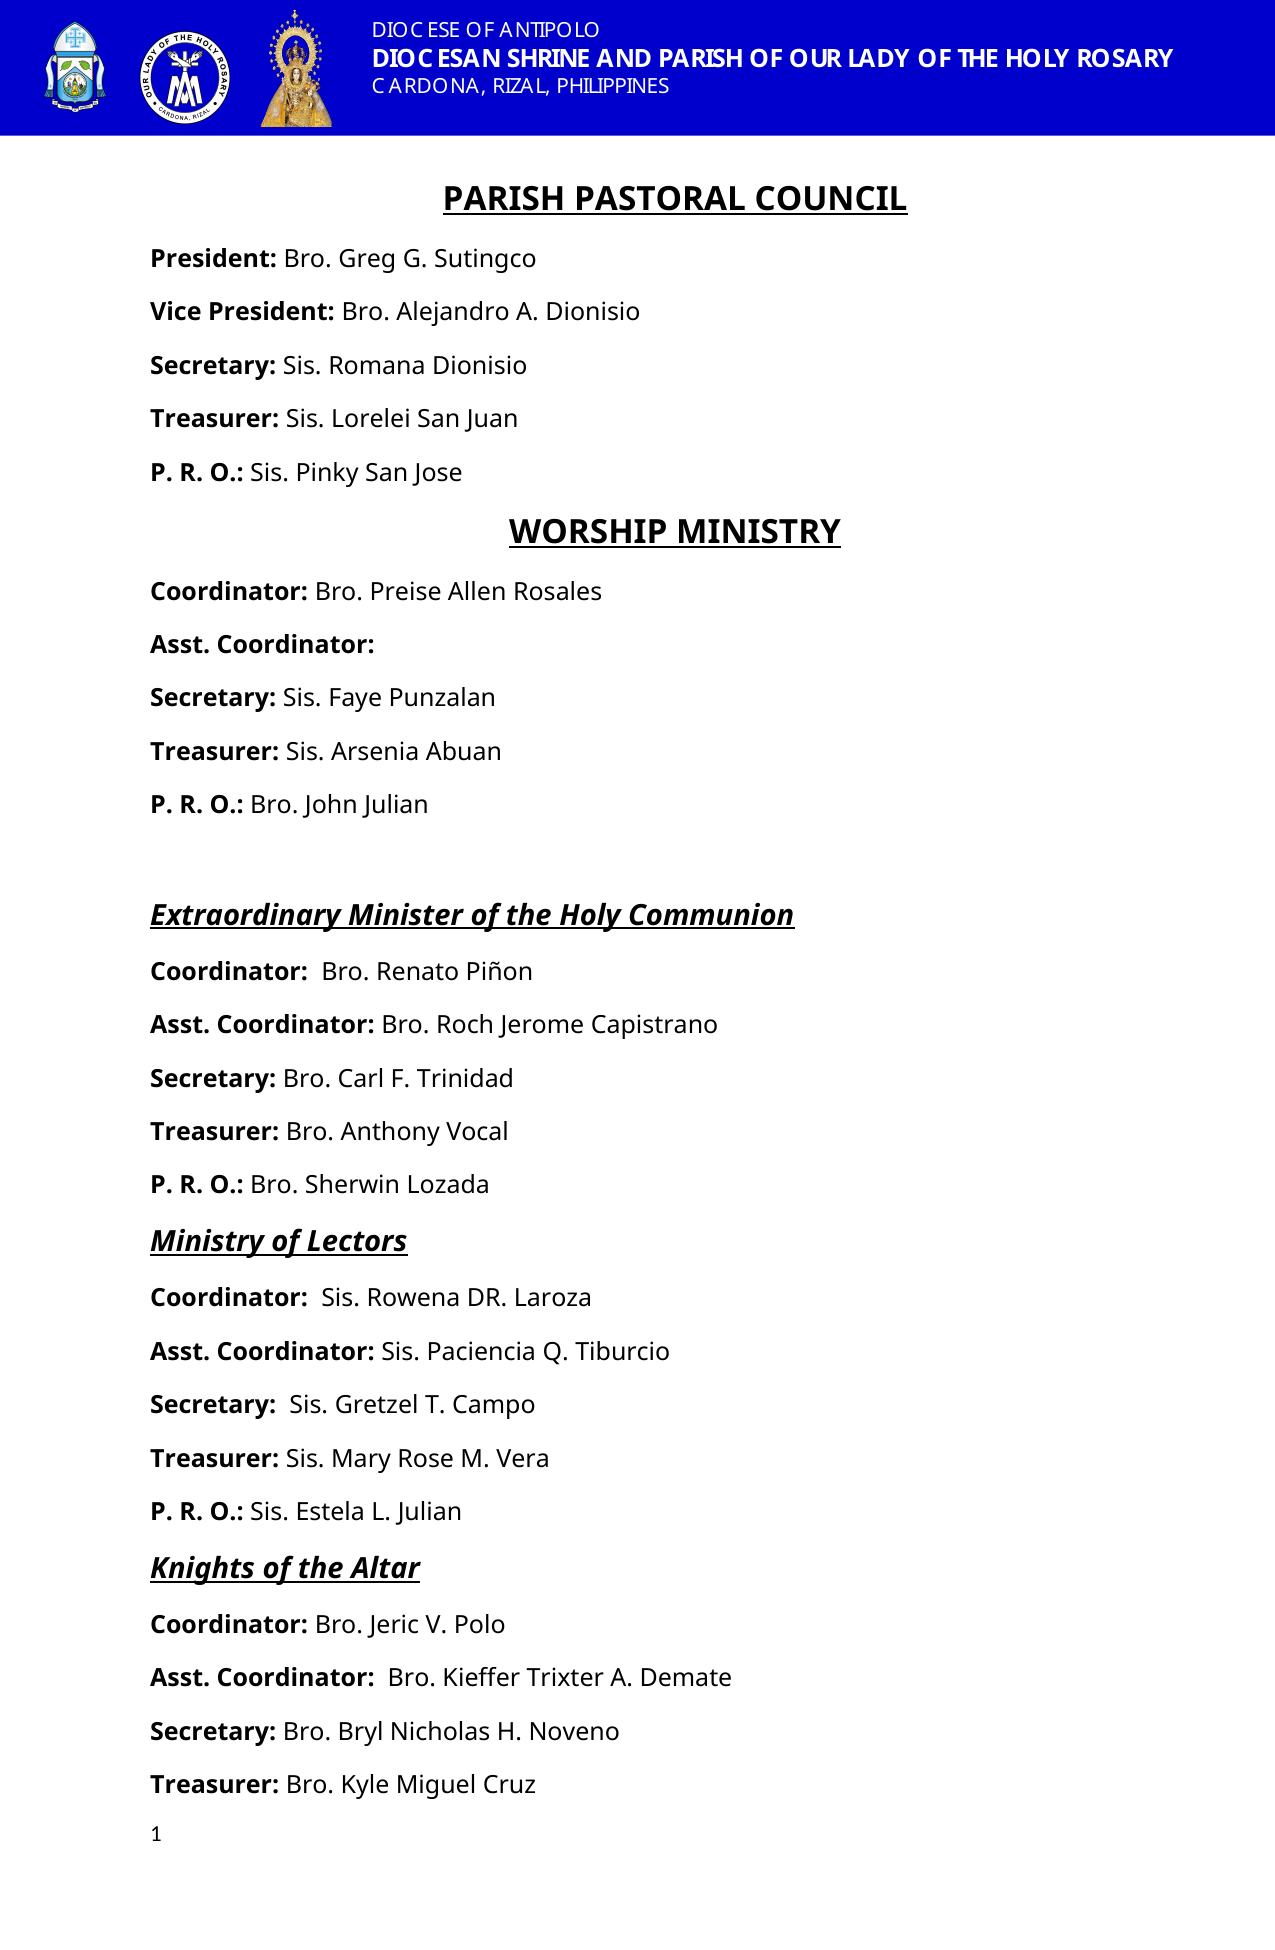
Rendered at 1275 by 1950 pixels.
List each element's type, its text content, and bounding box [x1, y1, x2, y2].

text Asst. Coordinator: Bro. Kieffer Trixter A. Demate [150, 1660, 1200, 1694]
text Treasurer: Bro. Anthony Vocal [150, 1114, 1200, 1148]
text Knights of the Altar [150, 1547, 1200, 1587]
text Treasurer: Bro. Kyle Miguel Cruz [150, 1767, 1200, 1801]
text P. R. O.: Sis. Pinky San Jose [150, 454, 1200, 488]
text PARISH PASTORAL COUNCIL [150, 175, 1200, 220]
text Coordinator: Bro. Preise Allen Rosales [150, 573, 1200, 607]
text WORSHIP MINISTRY [150, 508, 1200, 553]
text Coordinator: Bro. Renato Piñon [150, 953, 1200, 987]
text P. R. O.: Bro. Sherwin Lozada [150, 1167, 1200, 1201]
text Asst. Coordinator: Sis. Paciencia Q. Tiburcio [150, 1333, 1200, 1367]
text Extraordinary Minister of the Holy Communion [150, 894, 1200, 933]
text Secretary: Sis. Faye Punzalan [150, 680, 1200, 714]
text Ministry of Lectors [150, 1221, 1200, 1260]
picture [15, 7, 357, 127]
text Treasurer: Sis. Mary Rose M. Vera [150, 1440, 1200, 1474]
text President: Bro. Greg G. Sutingco [150, 240, 1200, 274]
text Secretary: Bro. Bryl Nicholas H. Noveno [150, 1713, 1200, 1748]
text Vice President: Bro. Alejandro A. Dionisio [150, 294, 1200, 328]
text Asst. Coordinator: Bro. Roch Jerome Capistrano [150, 1007, 1200, 1041]
text Treasurer: Sis. Lorelei San Juan [150, 401, 1200, 435]
text Secretary: Bro. Carl F. Trinidad [150, 1060, 1200, 1094]
text P. R. O.: Sis. Estela L. Julian [150, 1494, 1200, 1528]
text P. R. O.: Bro. John Julian [150, 787, 1200, 821]
text Coordinator: Bro. Jeric V. Polo [150, 1607, 1200, 1641]
text Coordinator: Sis. Rowena DR. Laroza [150, 1280, 1200, 1314]
text Asst. Coordinator: [150, 627, 1200, 661]
text Secretary: Sis. Romana Dionisio [150, 347, 1200, 381]
text Secretary: Sis. Gretzel T. Campo [150, 1387, 1200, 1421]
text Treasurer: Sis. Arsenia Abuan [150, 733, 1200, 768]
